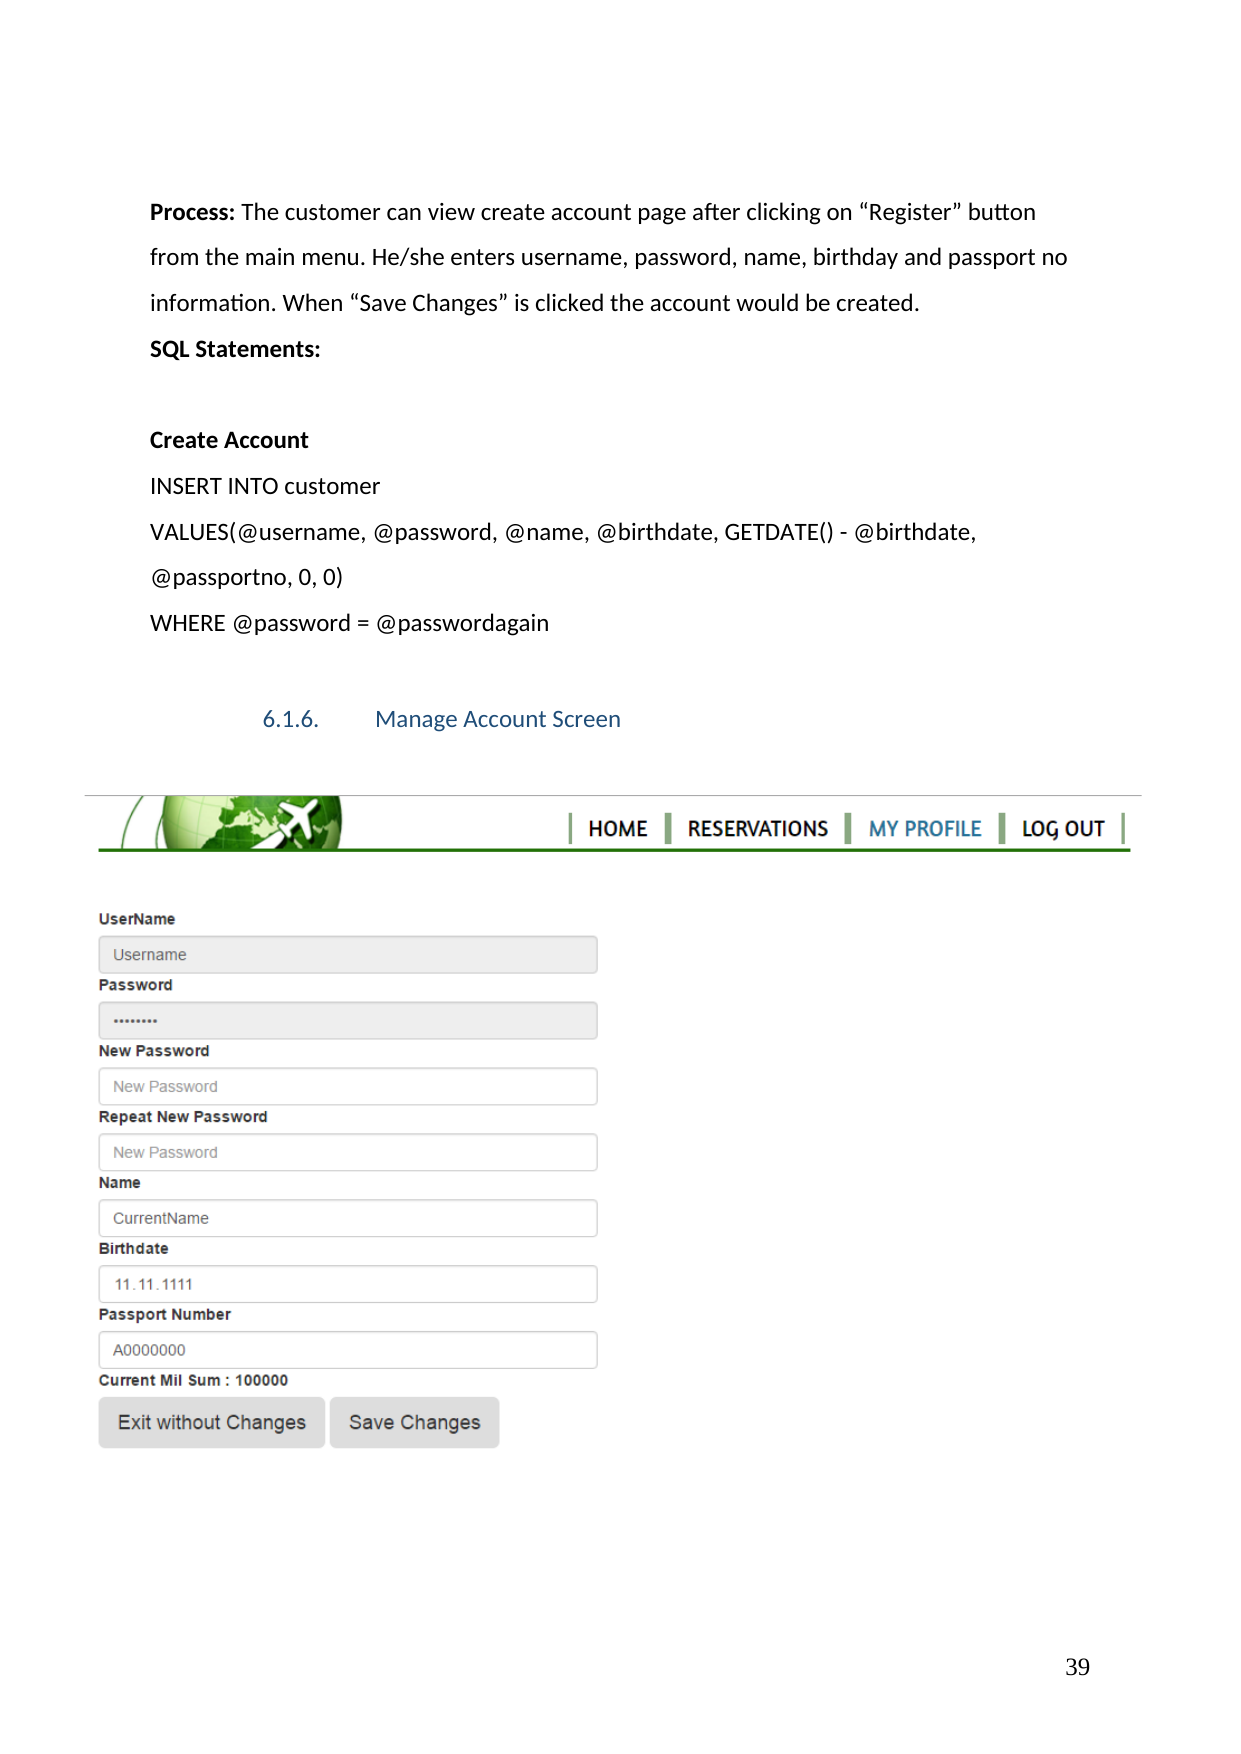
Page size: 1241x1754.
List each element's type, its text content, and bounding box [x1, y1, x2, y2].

text WHERE @password = @passwordagain [150, 607, 1090, 638]
text SQL Statements: [150, 333, 1090, 363]
picture [83, 795, 1141, 1450]
subtitle Manage Account Screen [262, 703, 1090, 733]
text INSERT INTO customer [150, 470, 1090, 501]
text Process: The customer can view create account page after clicking on “Register” button from the main menu. He/she enters username, password, name, birthday and passport no information. When “Save Changes” is clicked the account would be created. [150, 196, 1090, 318]
text VALUES(@username, @password, @name, @birthdate, GETDATE() - @birthdate, @passportno, 0, 0) [150, 516, 1090, 592]
text Create Account [150, 424, 1090, 455]
